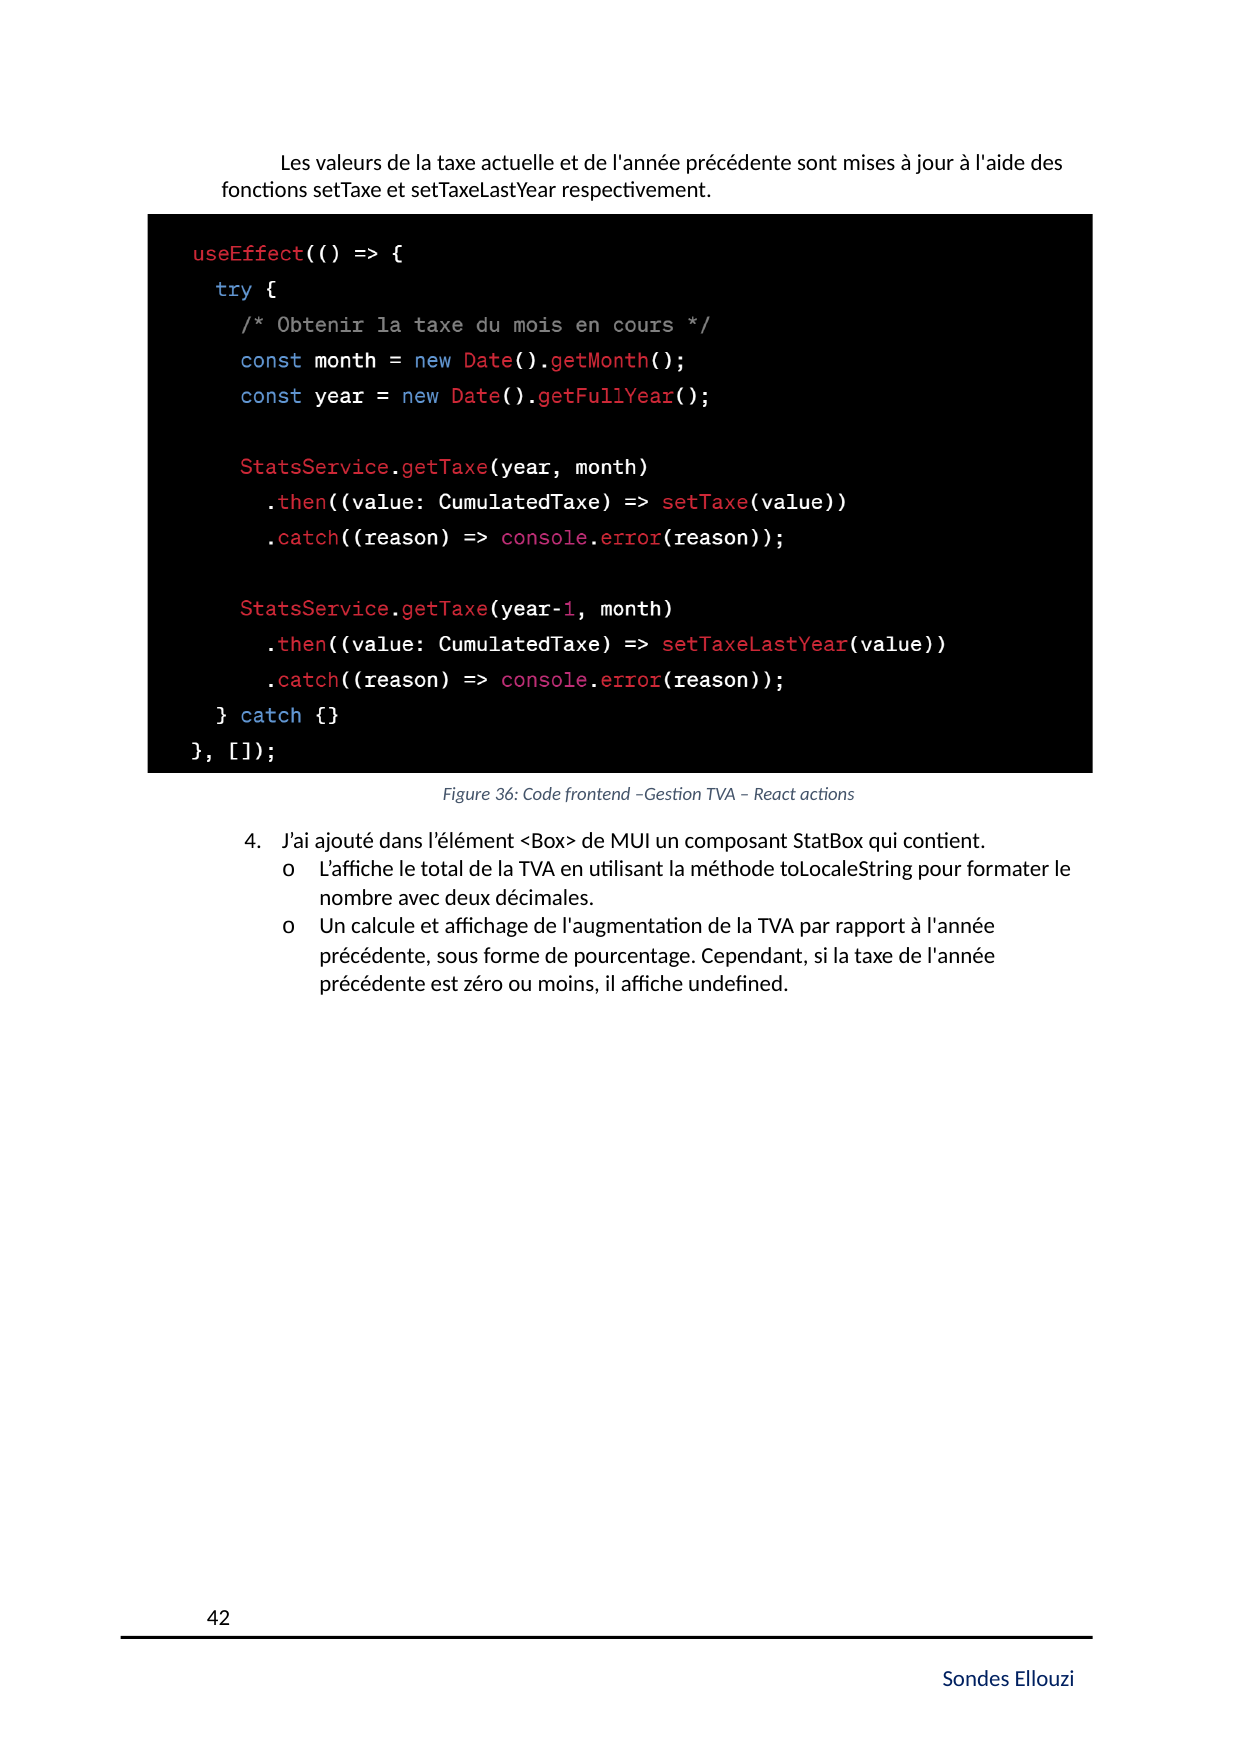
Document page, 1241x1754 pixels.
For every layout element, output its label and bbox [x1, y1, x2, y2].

picture [147, 214, 1093, 773]
